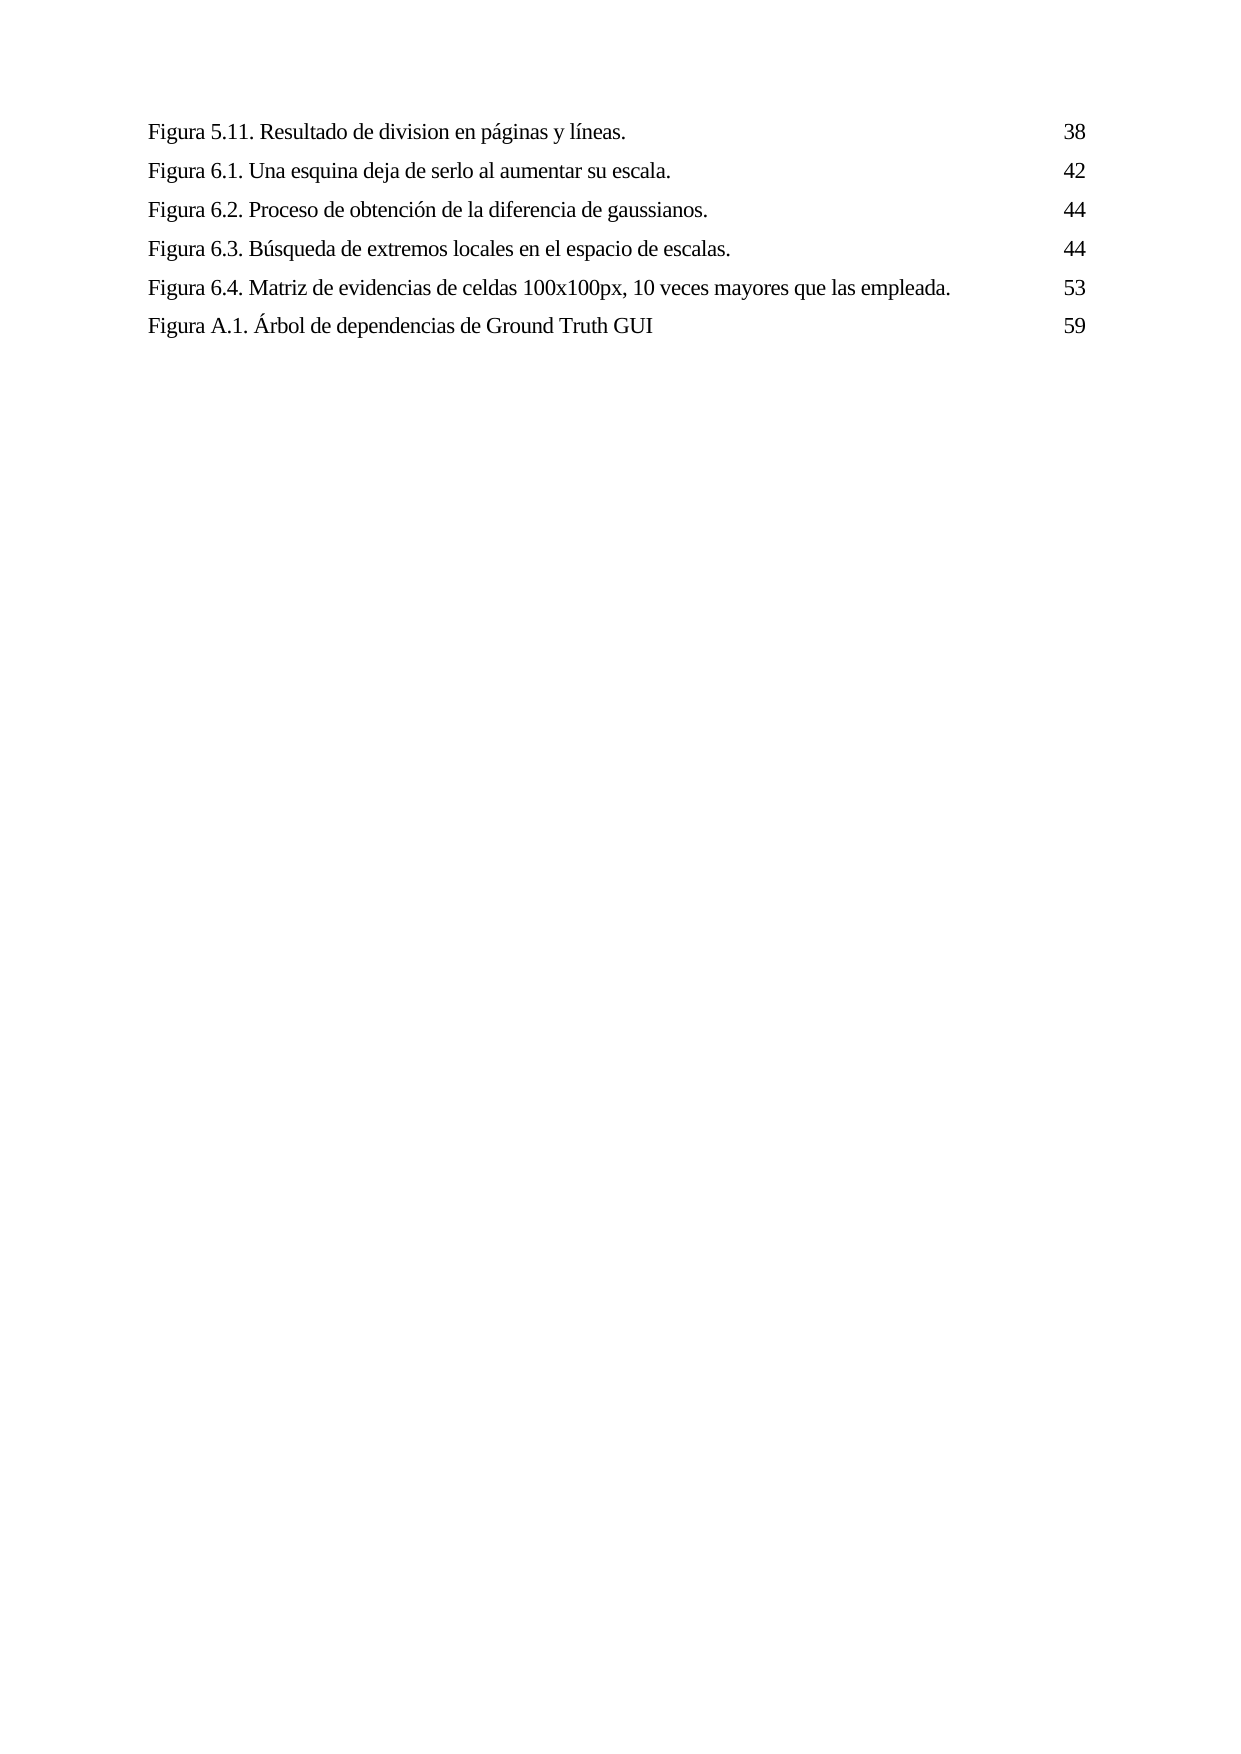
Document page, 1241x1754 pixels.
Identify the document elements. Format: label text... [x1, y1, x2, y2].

text Figura A.1. Árbol de dependencias de Ground Truth GUI 59 [148, 312, 1049, 339]
text Figura 6.4. Matriz de evidencias de celdas 100x100px, 10 veces mayores que las empleada. 53 [148, 273, 1049, 300]
text Figura 5.11. Resultado de division en páginas y líneas. 38 [148, 118, 1049, 144]
text Figura 6.2. Proceso de obtención de la diferencia de gaussianos. 44 [148, 196, 1049, 222]
text Figura 6.1. Una esquina deja de serlo al aumentar su escala. 42 [148, 157, 1049, 183]
text Figura 6.3. Búsqueda de extremos locales en el espacio de escalas. 44 [148, 235, 1049, 261]
